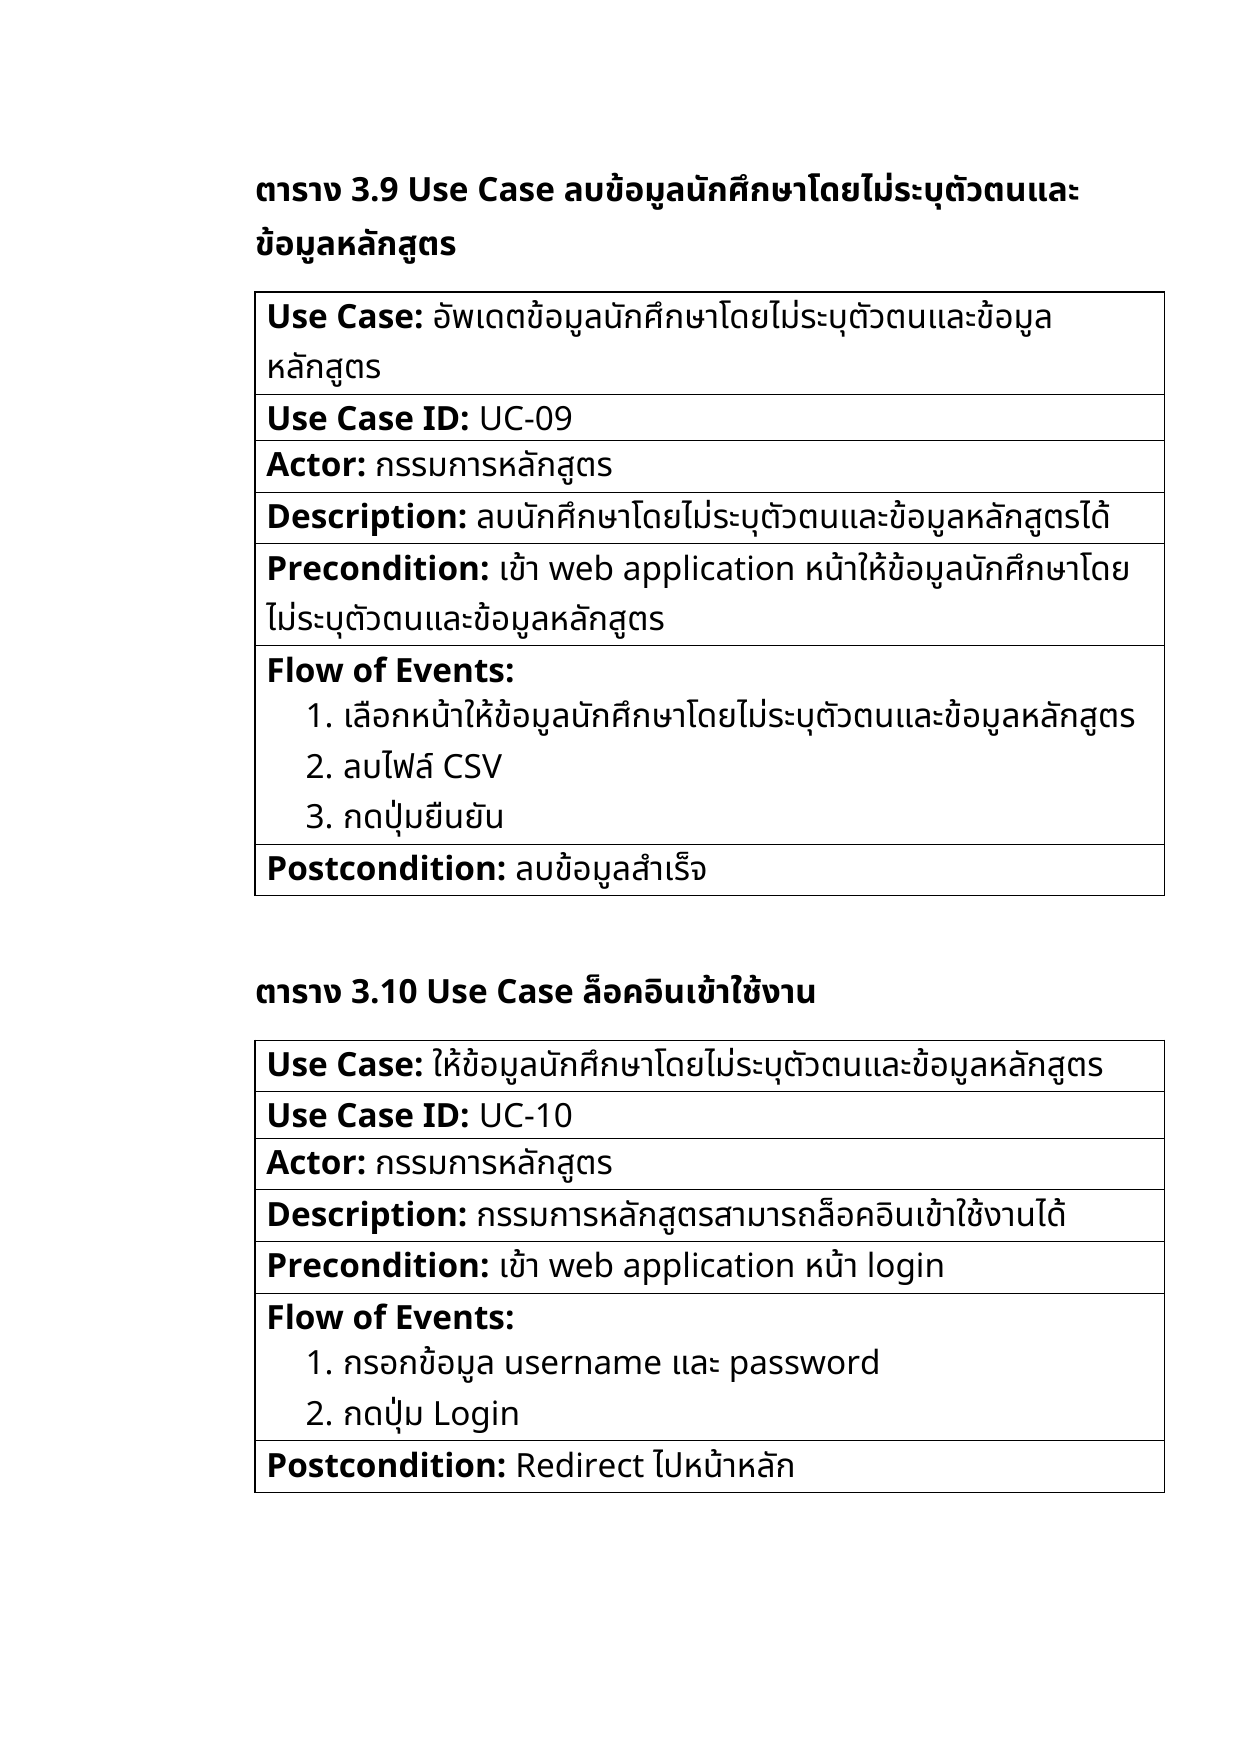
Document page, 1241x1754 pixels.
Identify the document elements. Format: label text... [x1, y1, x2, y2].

table_cell Use Case ID: UC-09 [256, 395, 1164, 440]
table_cell Flow of Events: กรอกข้อมูล username และ password กดปุ่ม Login [256, 1294, 1164, 1440]
table_cell Description: กรรมการหลักสูตรสามารถล็อคอินเข้าใช้งานได้ [256, 1190, 1164, 1241]
table_cell Postcondition: ลบข้อมูลสำเร็จ [256, 845, 1164, 895]
table_cell Precondition: เข้า web application หน้าให้ข้อมูลนักศึกษาโดยไม่ระบุตัวตนและข้อมูลหลักสูตร [256, 544, 1164, 645]
text ตาราง 3.10 Use Case ล็อคอินเข้าใช้งาน [255, 968, 1090, 1019]
table_cell Description: ลบนักศึกษาโดยไม่ระบุตัวตนและข้อมูลหลักสูตรได้ [256, 493, 1164, 543]
table_cell Precondition: เข้า web application หน้า login [256, 1242, 1164, 1293]
table_cell Flow of Events: เลือกหน้าให้ข้อมูลนักศึกษาโดยไม่ระบุตัวตนและข้อมูลหลักสูตร ลบไฟล์ CSV กดปุ่มยืนยัน [256, 646, 1164, 844]
table_header Use Case: ให้ข้อมูลนักศึกษาโดยไม่ระบุตัวตนและข้อมูลหลักสูตร [256, 1041, 1164, 1091]
table_cell Postcondition: Redirect ไปหน้าหลัก [256, 1441, 1164, 1492]
text ตาราง 3.9 Use Case ลบข้อมูลนักศึกษาโดยไม่ระบุตัวตนและข้อมูลหลักสูตร [255, 166, 1090, 271]
table_cell Actor: กรรมการหลักสูตร [256, 441, 1164, 492]
table_cell Use Case ID: UC-10 [256, 1092, 1164, 1138]
table_cell Actor: กรรมการหลักสูตร [256, 1139, 1164, 1189]
table_header Use Case: อัพเดตข้อมูลนักศึกษาโดยไม่ระบุตัวตนและข้อมูลหลักสูตร [256, 293, 1164, 393]
